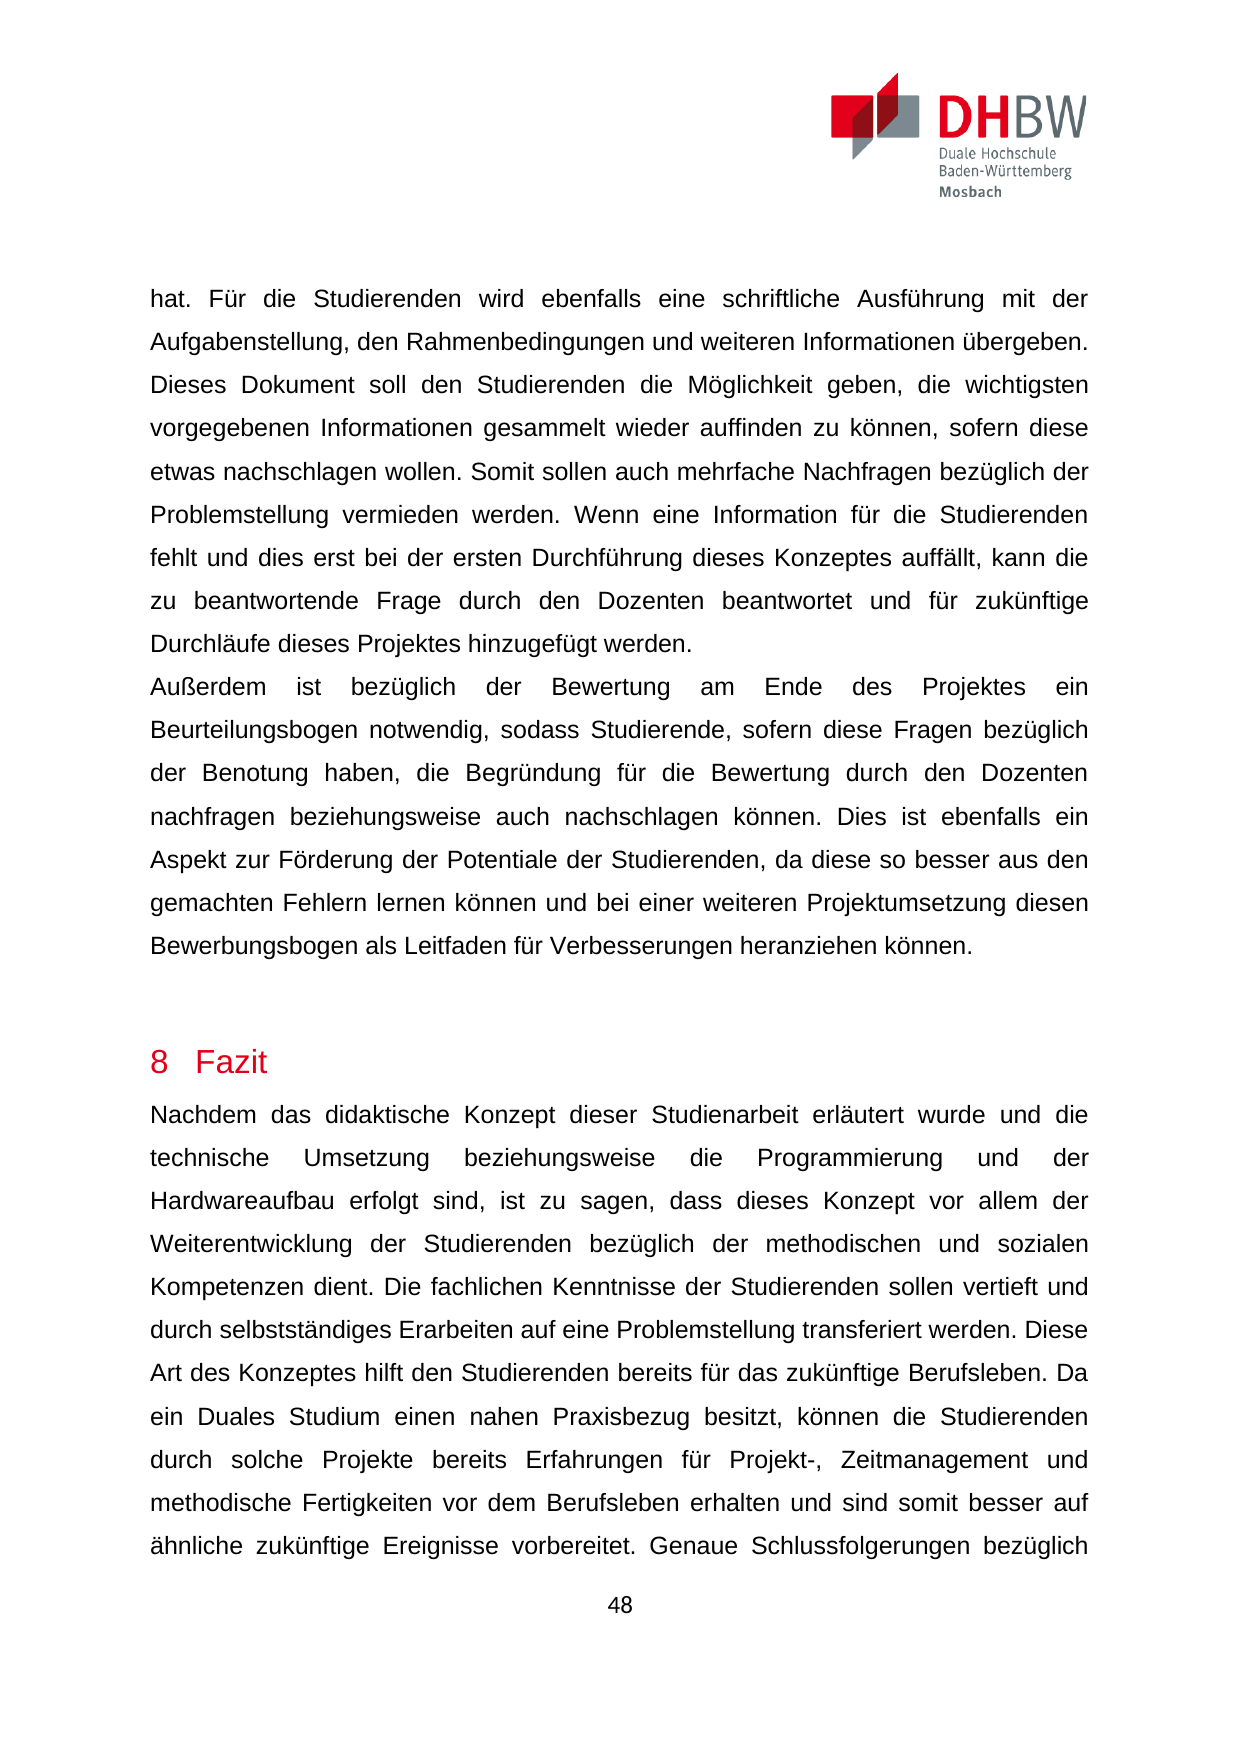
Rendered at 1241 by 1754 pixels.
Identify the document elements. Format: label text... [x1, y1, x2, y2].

picture [831, 73, 1087, 197]
text Außerdem ist bezüglich der Bewertung am Ende des Projektes ein Beurteilungsbogen notwendig, sodass Studierende, sofern diese Fragen bezüglich der Benotung haben, die Begründung für die Bewertung durch den Dozenten nachfragen beziehungsweise auch nachschlagen können. Dies ist ebenfalls ein Aspekt zur Förderung der Potentiale der Studierenden, da diese so besser aus den gemachten Fehlern lernen können und bei einer weiteren Projektumsetzung diesen Bewerbungsbogen als Leitfaden für Verbesserungen heranziehen können. [150, 672, 1090, 959]
subtitle Fazit [150, 1042, 1090, 1081]
